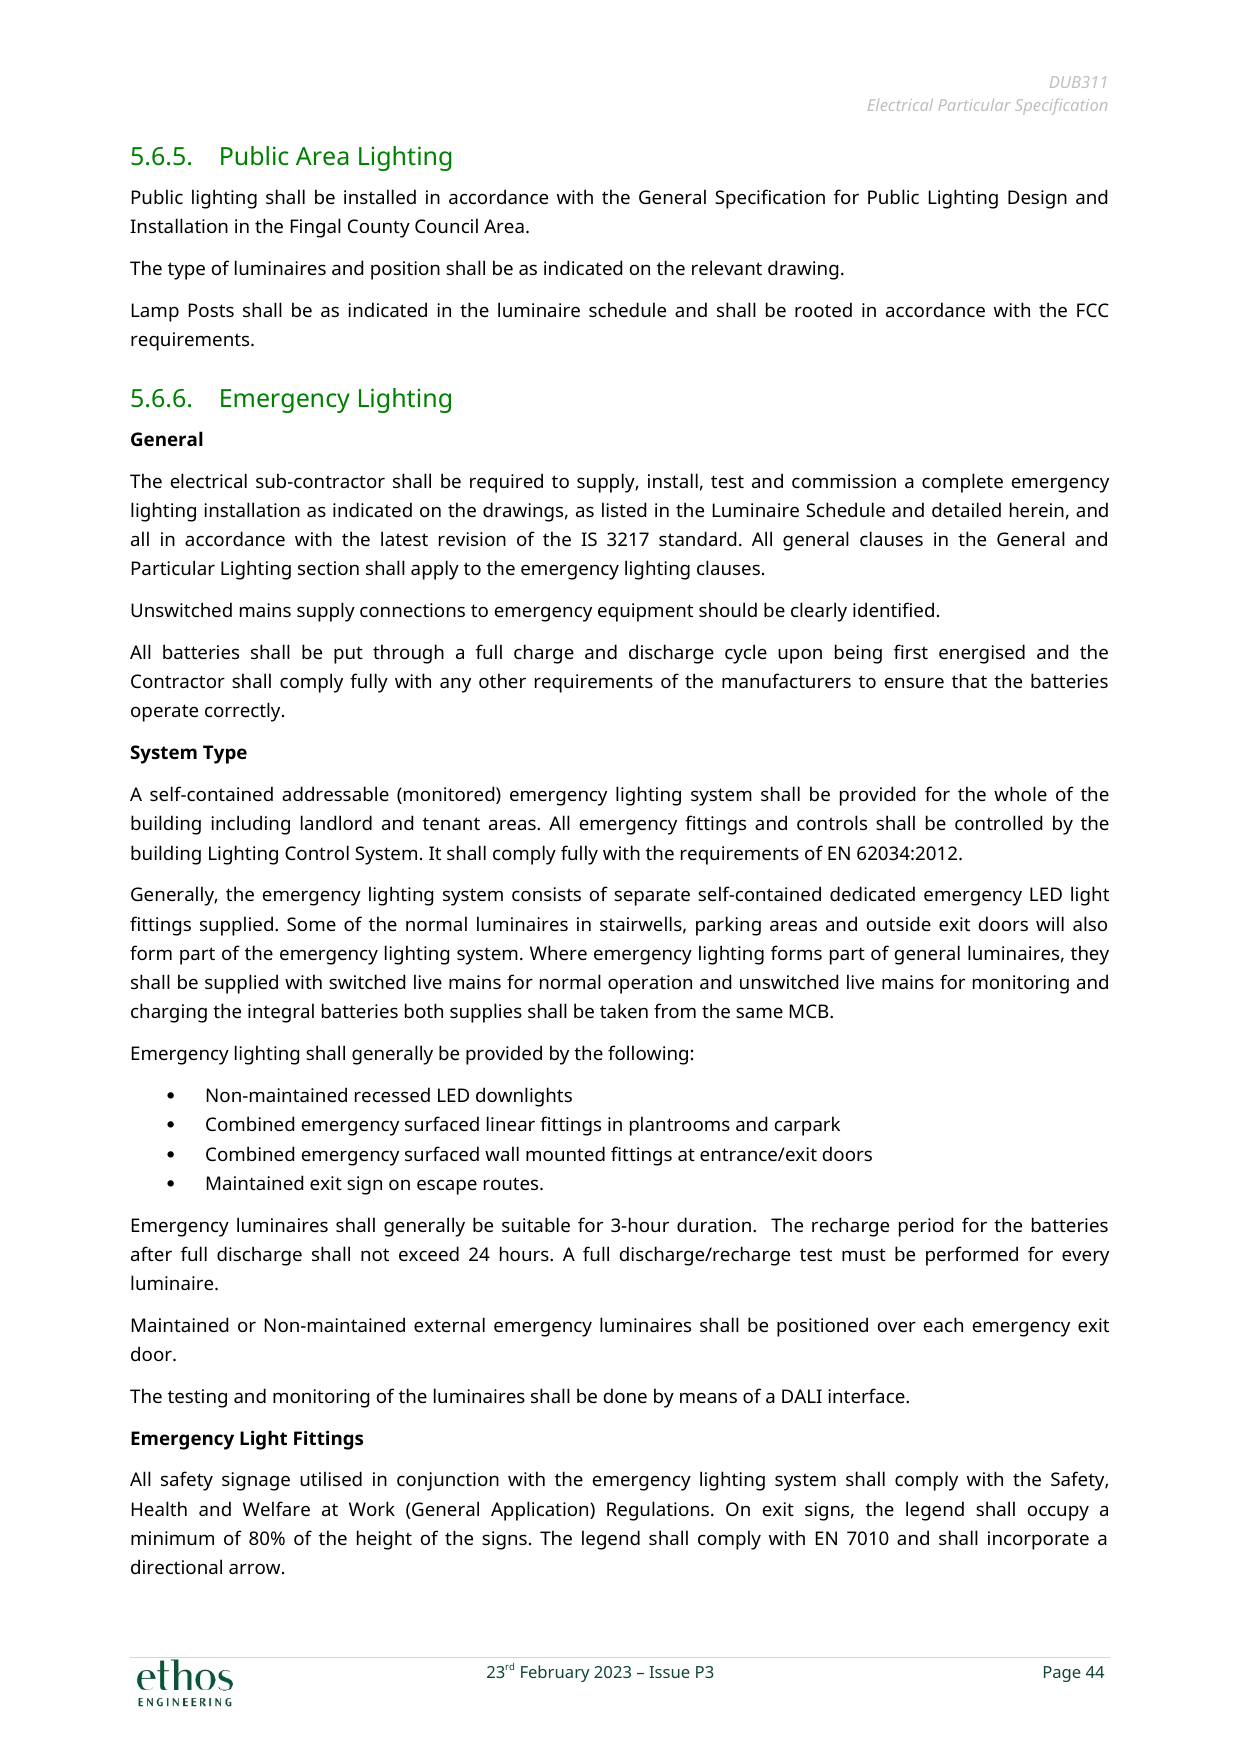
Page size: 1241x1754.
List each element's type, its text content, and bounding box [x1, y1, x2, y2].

picture [134, 1658, 234, 1707]
text All safety signage utilised in conjunction with the emergency lighting system shall comply with the Safety, Health and Welfare at Work (General Application) Regulations. On exit signs, the legend shall occupy a minimum of 80% of the height of the signs. The legend shall comply with EN 7010 and shall incorporate a directional arrow. [130, 1467, 1110, 1580]
list Combined emergency surfaced linear fittings in plantrooms and carpark [167, 1112, 1110, 1137]
subtitle Public Area Lighting [130, 139, 1110, 173]
text The testing and monitoring of the luminaires shall be done by means of a DALI interface. [130, 1383, 1110, 1409]
text General [130, 426, 1110, 452]
subtitle Emergency Lighting [130, 381, 1110, 415]
text Emergency Light Fittings [130, 1425, 1110, 1451]
list Combined emergency surfaced wall mounted fittings at entrance/exit doors [167, 1141, 1110, 1166]
text Generally, the emergency lighting system consists of separate self-contained dedicated emergency LED light fittings supplied. Some of the normal luminaires in stairwells, parking areas and outside exit doors will also form part of the emergency lighting system. Where emergency lighting forms part of general luminaires, they shall be supplied with switched live mains for normal operation and unswitched live mains for monitoring and charging the integral batteries both supplies shall be taken from the same MCB. [130, 882, 1110, 1024]
text Lamp Posts shall be as indicated in the luminaire schedule and shall be rooted in accordance with the FCC requirements. [130, 297, 1110, 352]
list Maintained exit sign on escape routes. [167, 1170, 1110, 1196]
text All batteries shall be put through a full charge and discharge cycle upon being first energised and the Contractor shall comply fully with any other requirements of the manufacturers to ensure that the batteries operate correctly. [130, 639, 1110, 723]
text Emergency luminaires shall generally be suitable for 3-hour duration. The recharge period for the batteries after full discharge shall not exceed 24 hours. A full discharge/recharge test must be performed for every luminaire. [130, 1212, 1110, 1296]
list Non-maintained recessed LED downlights [167, 1082, 1110, 1108]
text Maintained or Non-maintained external emergency luminaires shall be positioned over each emergency exit door. [130, 1312, 1110, 1367]
text Public lighting shall be installed in accordance with the General Specification for Public Lighting Design and Installation in the Fingal County Council Area. [130, 184, 1110, 239]
text A self-contained addressable (monitored) emergency lighting system shall be provided for the whole of the building including landlord and tenant areas. All emergency fittings and controls shall be controlled by the building Lighting Control System. It shall comply fully with the requirements of EN 62034:2012. [130, 781, 1110, 865]
text Unswitched mains supply connections to emergency equipment should be clearly identified. [130, 597, 1110, 623]
text The type of luminaires and position shall be as indicated on the relevant drawing. [130, 255, 1110, 281]
text System Type [130, 739, 1110, 765]
text The electrical sub-contractor shall be required to supply, install, test and commission a complete emergency lighting installation as indicated on the drawings, as listed in the Luminaire Schedule and detailed herein, and all in accordance with the latest revision of the IS 3217 standard. All general clauses in the General and Particular Lighting section shall apply to the emergency lighting clauses. [130, 468, 1110, 581]
text Emergency lighting shall generally be provided by the following: [130, 1041, 1110, 1066]
